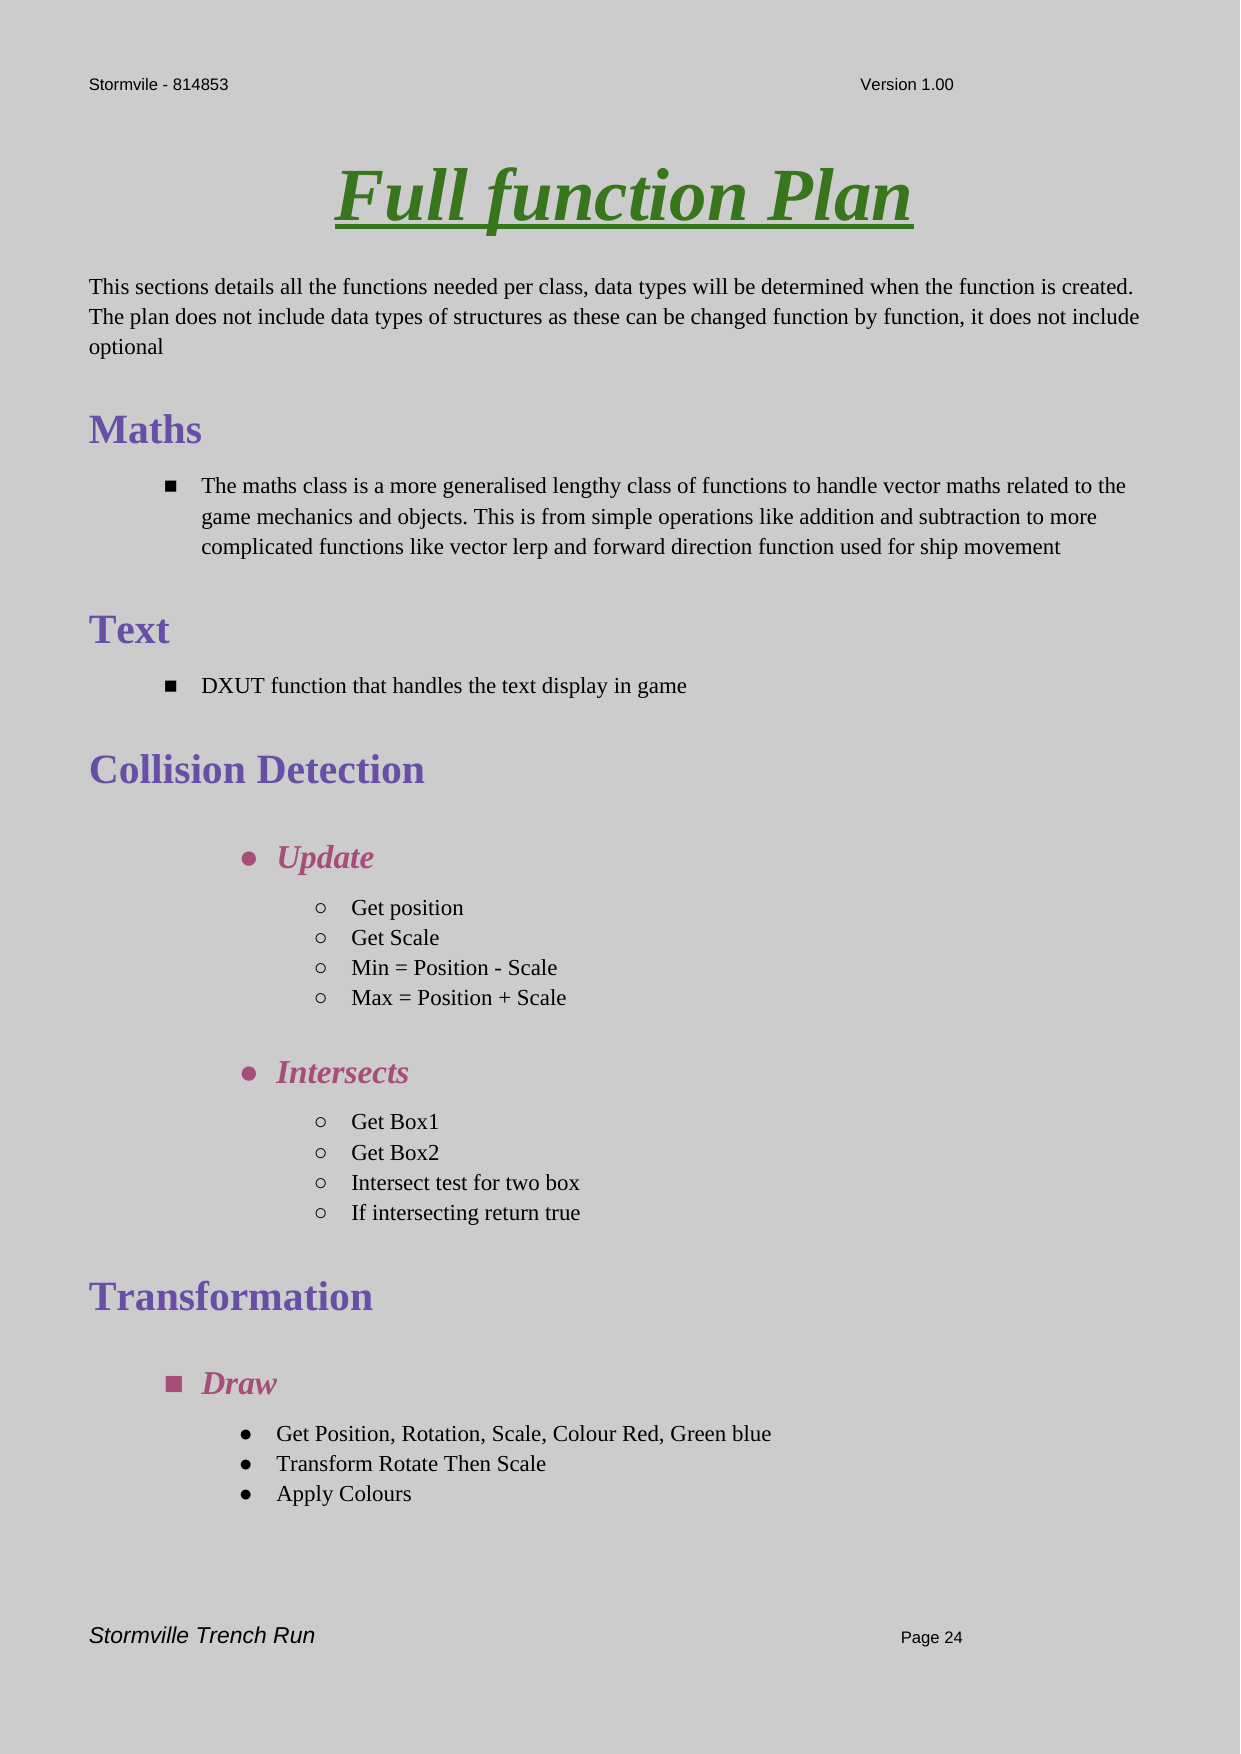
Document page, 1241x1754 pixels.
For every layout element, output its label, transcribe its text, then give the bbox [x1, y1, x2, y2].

subtitle Draw [163, 1363, 1166, 1402]
list Get Box1 [313, 1108, 1166, 1135]
list DXUT function that handles the text display in game [163, 672, 1166, 699]
text This sections details all the functions needed per class, data types will be determined when the function is created. The plan does not include data types of structures as these can be changed function by function, it does not include optional [88, 273, 1166, 359]
list Get Position, Rotation, Scale, Colour Red, Green blue [238, 1420, 1166, 1446]
subtitle Intersects [238, 1052, 1166, 1090]
list Max = Position + Scale [313, 984, 1166, 1011]
list If intersecting return true [313, 1199, 1166, 1225]
list Min = Position - Scale [313, 954, 1166, 980]
list Intersect test for two box [313, 1169, 1166, 1195]
list Get position [313, 893, 1166, 920]
list Transform Rotate Then Scale [238, 1450, 1166, 1477]
list Get Scale [313, 924, 1166, 950]
subtitle Maths [88, 405, 1166, 453]
subtitle Transformation [88, 1271, 1166, 1319]
list The maths class is a more generalised lengthy class of functions to handle vector maths related to the game mechanics and objects. This is from simple operations like addition and subtraction to more complicated functions like vector lerp and forward direction function used for ship movement [163, 473, 1166, 559]
list Apply Colours [238, 1481, 1166, 1507]
subtitle Collision Detection [88, 744, 1166, 792]
title Full function Plan [88, 150, 1166, 236]
subtitle Text [88, 605, 1166, 653]
list Get Box2 [313, 1139, 1166, 1165]
subtitle Update [238, 837, 1166, 875]
